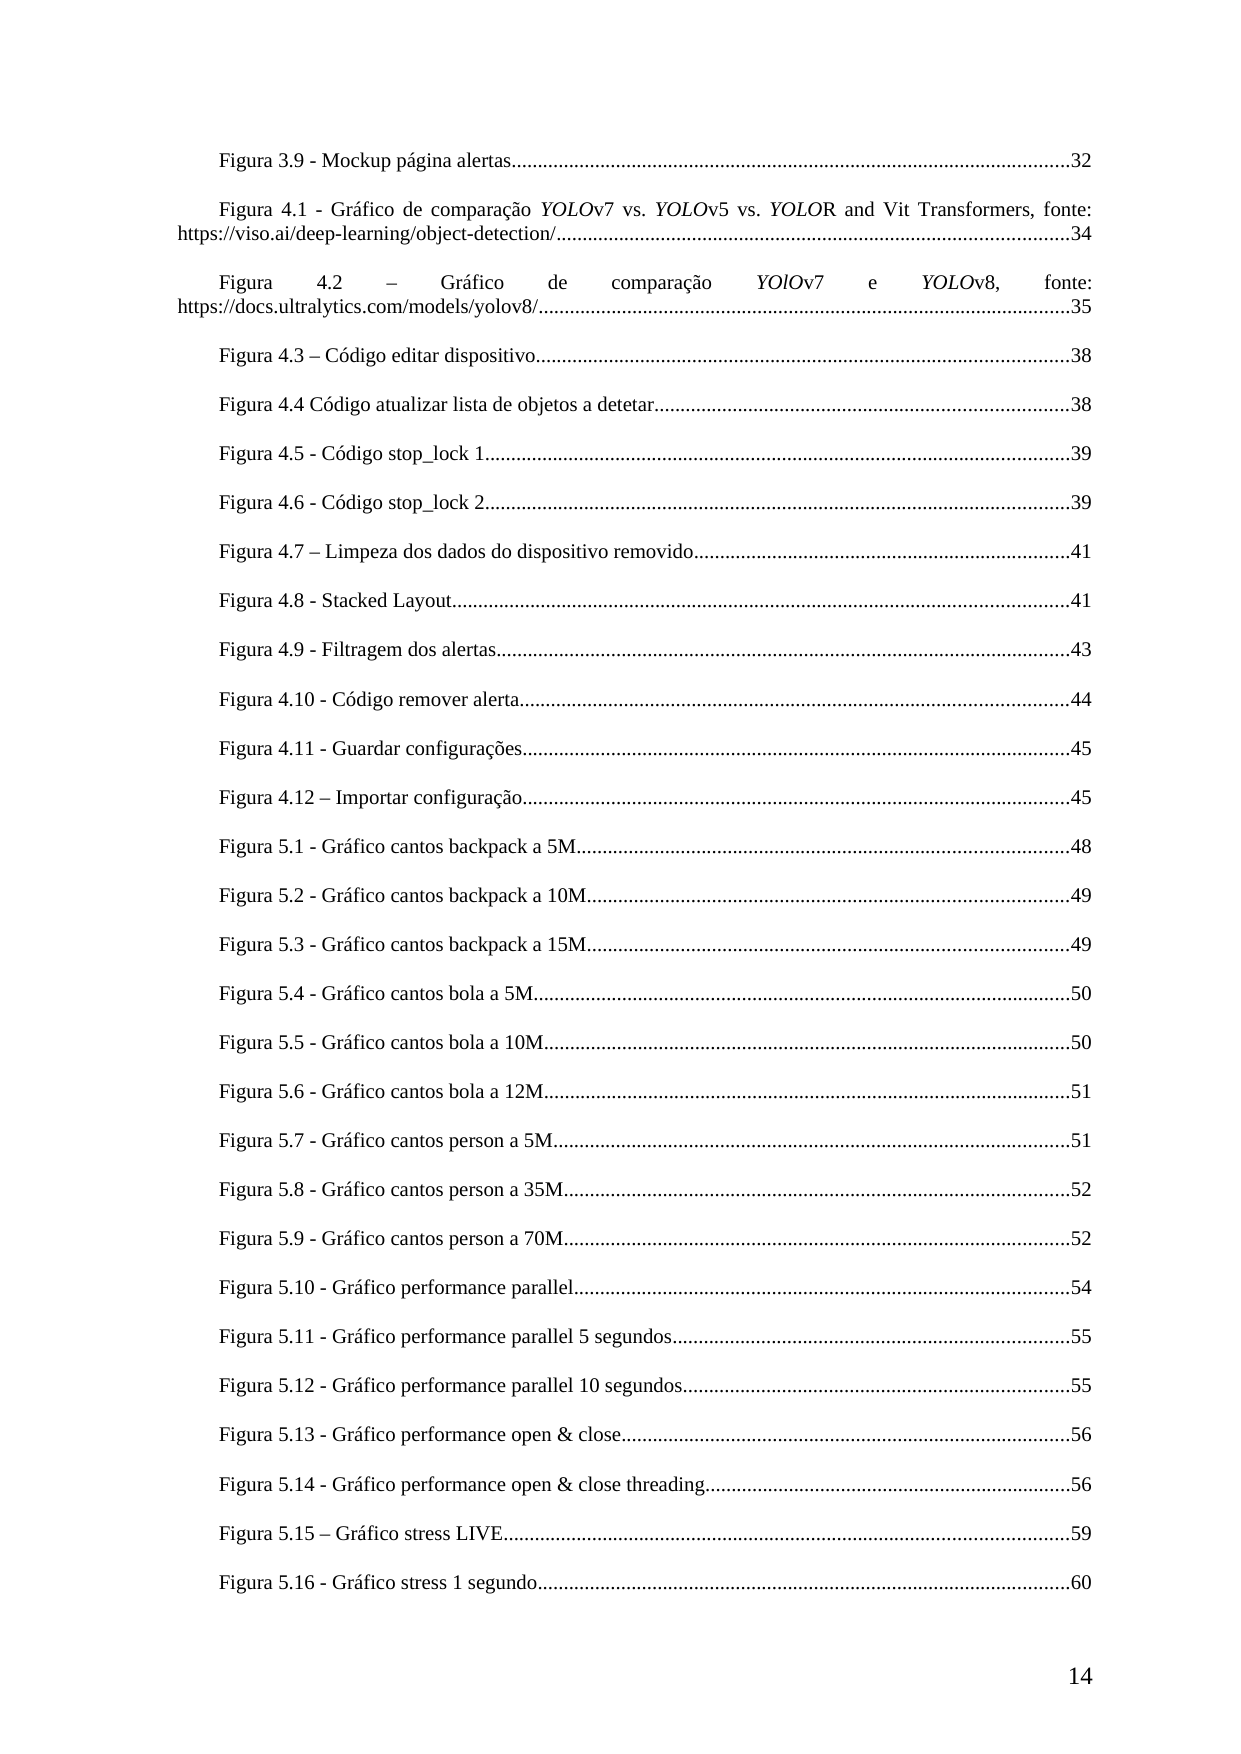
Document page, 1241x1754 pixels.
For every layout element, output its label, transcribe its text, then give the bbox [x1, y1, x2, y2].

text Figura 5.9 - Gráfico cantos person a 70M 52 [177, 1226, 1092, 1250]
text Figura 4.10 - Código remover alerta 44 [177, 686, 1092, 711]
text Figura 4.2 – Gráfico de comparação YOlOv7 e YOLOv8, fonte: https://docs.ultralytics.com/models/yolov8/ 35 [177, 270, 1092, 318]
text Figura 4.3 – Código editar dispositivo 38 [177, 343, 1092, 367]
text Figura 5.7 - Gráfico cantos person a 5M 51 [177, 1128, 1092, 1152]
text Figura 5.1 - Gráfico cantos backpack a 5M 48 [177, 834, 1092, 858]
text Figura 4.11 - Guardar configurações 45 [177, 736, 1092, 759]
text Figura 5.11 - Gráfico performance parallel 5 segundos 55 [177, 1324, 1092, 1348]
text Figura 5.14 - Gráfico performance open & close threading 56 [177, 1471, 1092, 1496]
text Figura 5.6 - Gráfico cantos bola a 12M 51 [177, 1079, 1092, 1103]
text Figura 4.6 - Código stop_lock 2 39 [177, 490, 1092, 514]
text Figura 4.9 - Filtragem dos alertas 43 [177, 637, 1092, 661]
text Figura 4.12 – Importar configuração 45 [177, 784, 1092, 809]
text Figura 4.5 - Código stop_lock 1 39 [177, 441, 1092, 465]
text Figura 3.9 - Mockup página alertas 32 [177, 148, 1092, 172]
text Figura 5.4 - Gráfico cantos bola a 5M 50 [177, 981, 1092, 1005]
text Figura 4.8 - Stacked Layout 41 [177, 588, 1092, 612]
text Figura 4.4 Código atualizar lista de objetos a detetar 38 [177, 392, 1092, 416]
text Figura 4.7 – Limpeza dos dados do dispositivo removido 41 [177, 539, 1092, 563]
text Figura 4.1 - Gráfico de comparação YOLOv7 vs. YOLOv5 vs. YOLOR and Vit Transformers, fonte: https://viso.ai/deep-learning/object-detection/ 34 [177, 197, 1092, 245]
text Figura 5.13 - Gráfico performance open & close 56 [177, 1422, 1092, 1446]
text Figura 5.10 - Gráfico performance parallel 54 [177, 1275, 1092, 1299]
text Figura 5.5 - Gráfico cantos bola a 10M 50 [177, 1030, 1092, 1054]
text Figura 5.3 - Gráfico cantos backpack a 15M 49 [177, 932, 1092, 956]
text Figura 5.16 - Gráfico stress 1 segundo 60 [177, 1569, 1092, 1594]
text Figura 5.2 - Gráfico cantos backpack a 10M 49 [177, 883, 1092, 907]
text Figura 5.8 - Gráfico cantos person a 35M 52 [177, 1177, 1092, 1201]
text Figura 5.15 – Gráfico stress LIVE 59 [177, 1521, 1092, 1544]
text Figura 5.12 - Gráfico performance parallel 10 segundos 55 [177, 1373, 1092, 1397]
